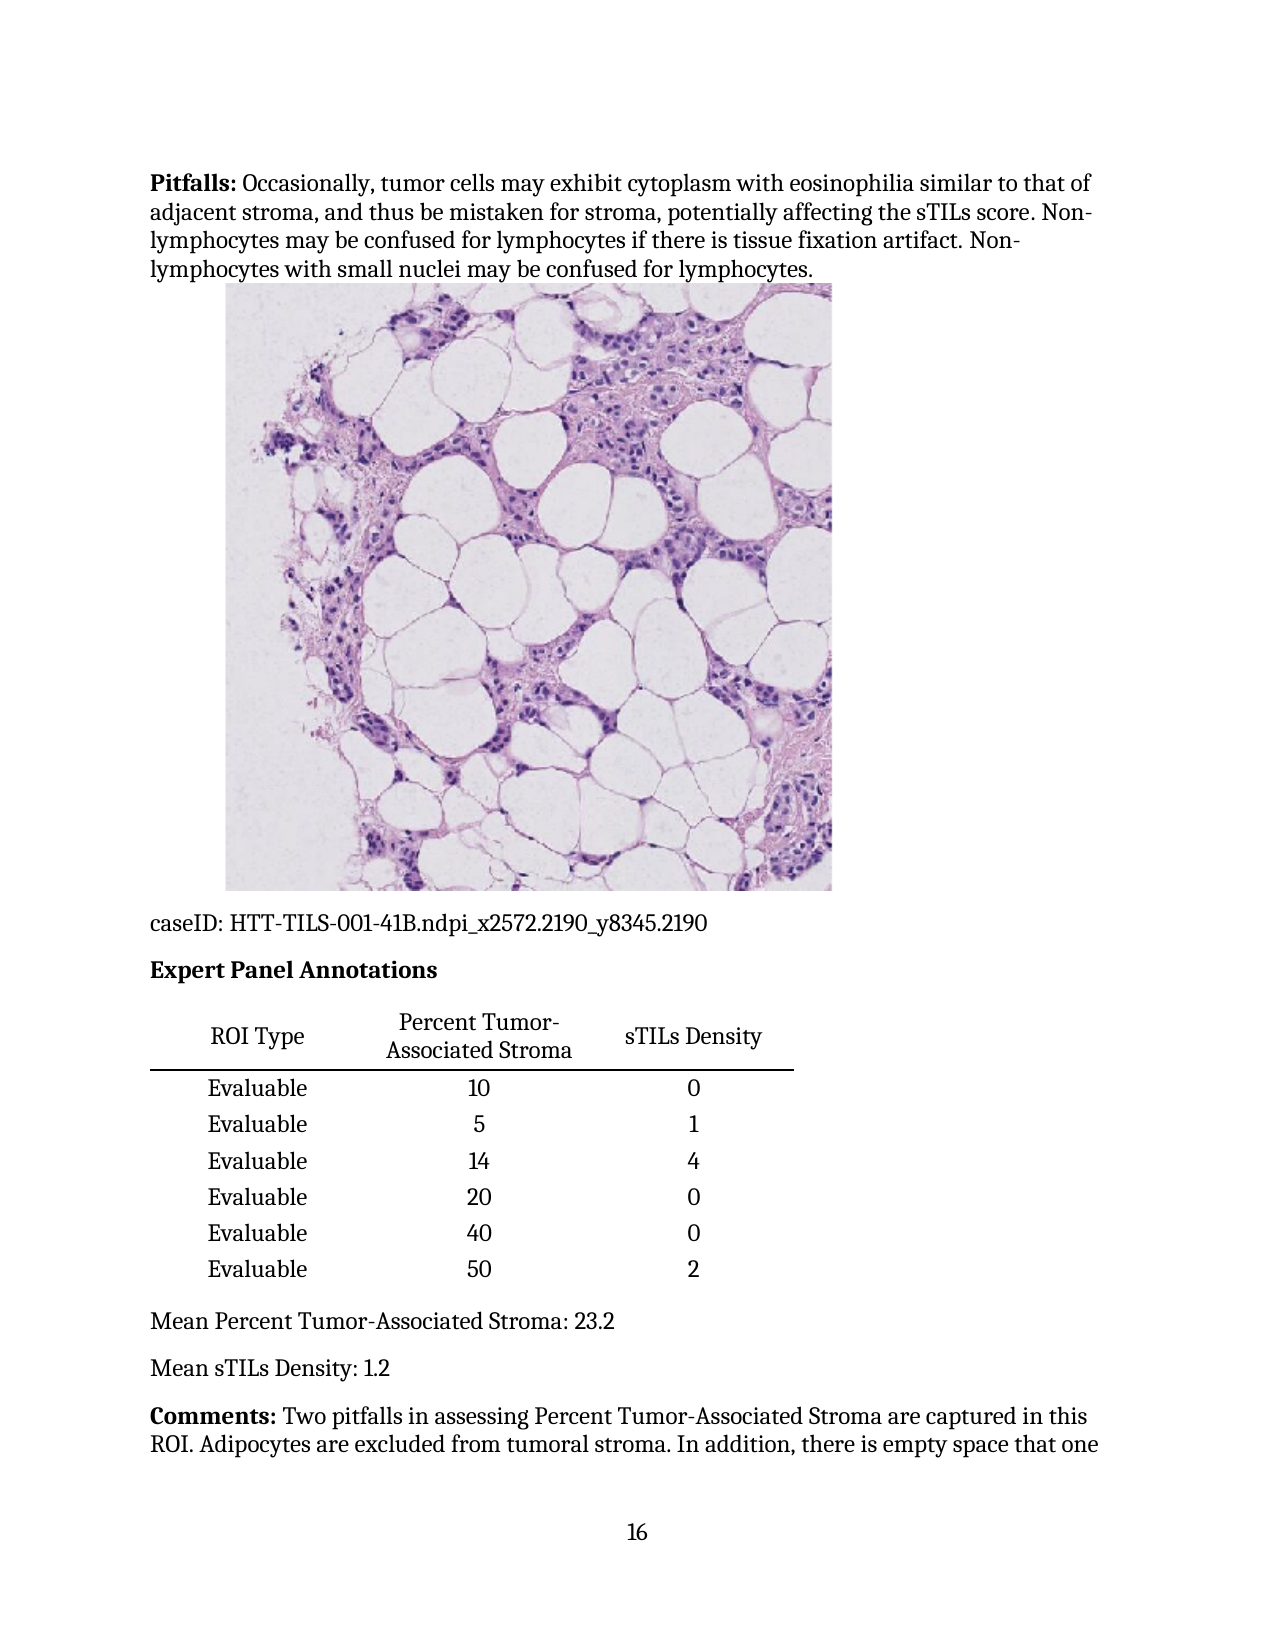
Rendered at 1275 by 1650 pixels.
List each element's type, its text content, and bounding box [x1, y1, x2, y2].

table_header ROI Type [150, 1004, 364, 1069]
table_cell 10 [365, 1071, 594, 1107]
table_cell 5 [365, 1107, 594, 1143]
table_cell 0 [594, 1215, 793, 1252]
table_cell Evaluable [150, 1071, 364, 1107]
table_cell 2 [594, 1252, 793, 1288]
table_cell 0 [594, 1179, 793, 1215]
table_cell 14 [365, 1143, 594, 1179]
table_header sTILs Density [594, 1004, 793, 1069]
table_cell 20 [365, 1179, 594, 1215]
text Mean Percent Tumor-Associated Stroma: 23.2 [150, 1307, 1125, 1335]
table_cell 40 [365, 1215, 594, 1252]
table_cell Evaluable [150, 1215, 364, 1252]
table_header Percent Tumor-Associated Stroma [365, 1004, 594, 1069]
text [150, 1402, 1125, 1459]
table_cell 1 [594, 1107, 793, 1143]
table_cell Evaluable [150, 1252, 364, 1288]
table_cell 50 [365, 1252, 594, 1288]
text Expert Panel Annotations [150, 956, 1125, 985]
table_cell Evaluable [150, 1143, 364, 1179]
table_cell 4 [594, 1143, 793, 1179]
table_cell 0 [594, 1071, 793, 1107]
table_cell Evaluable [150, 1107, 364, 1143]
text Mean sTILs Density: 1.2 [150, 1354, 1125, 1383]
text caseID: HTT-TILS-001-41B.ndpi_x2572.2190_y8345.2190 [150, 909, 1125, 938]
table_cell Evaluable [150, 1179, 364, 1215]
picture [150, 283, 908, 891]
